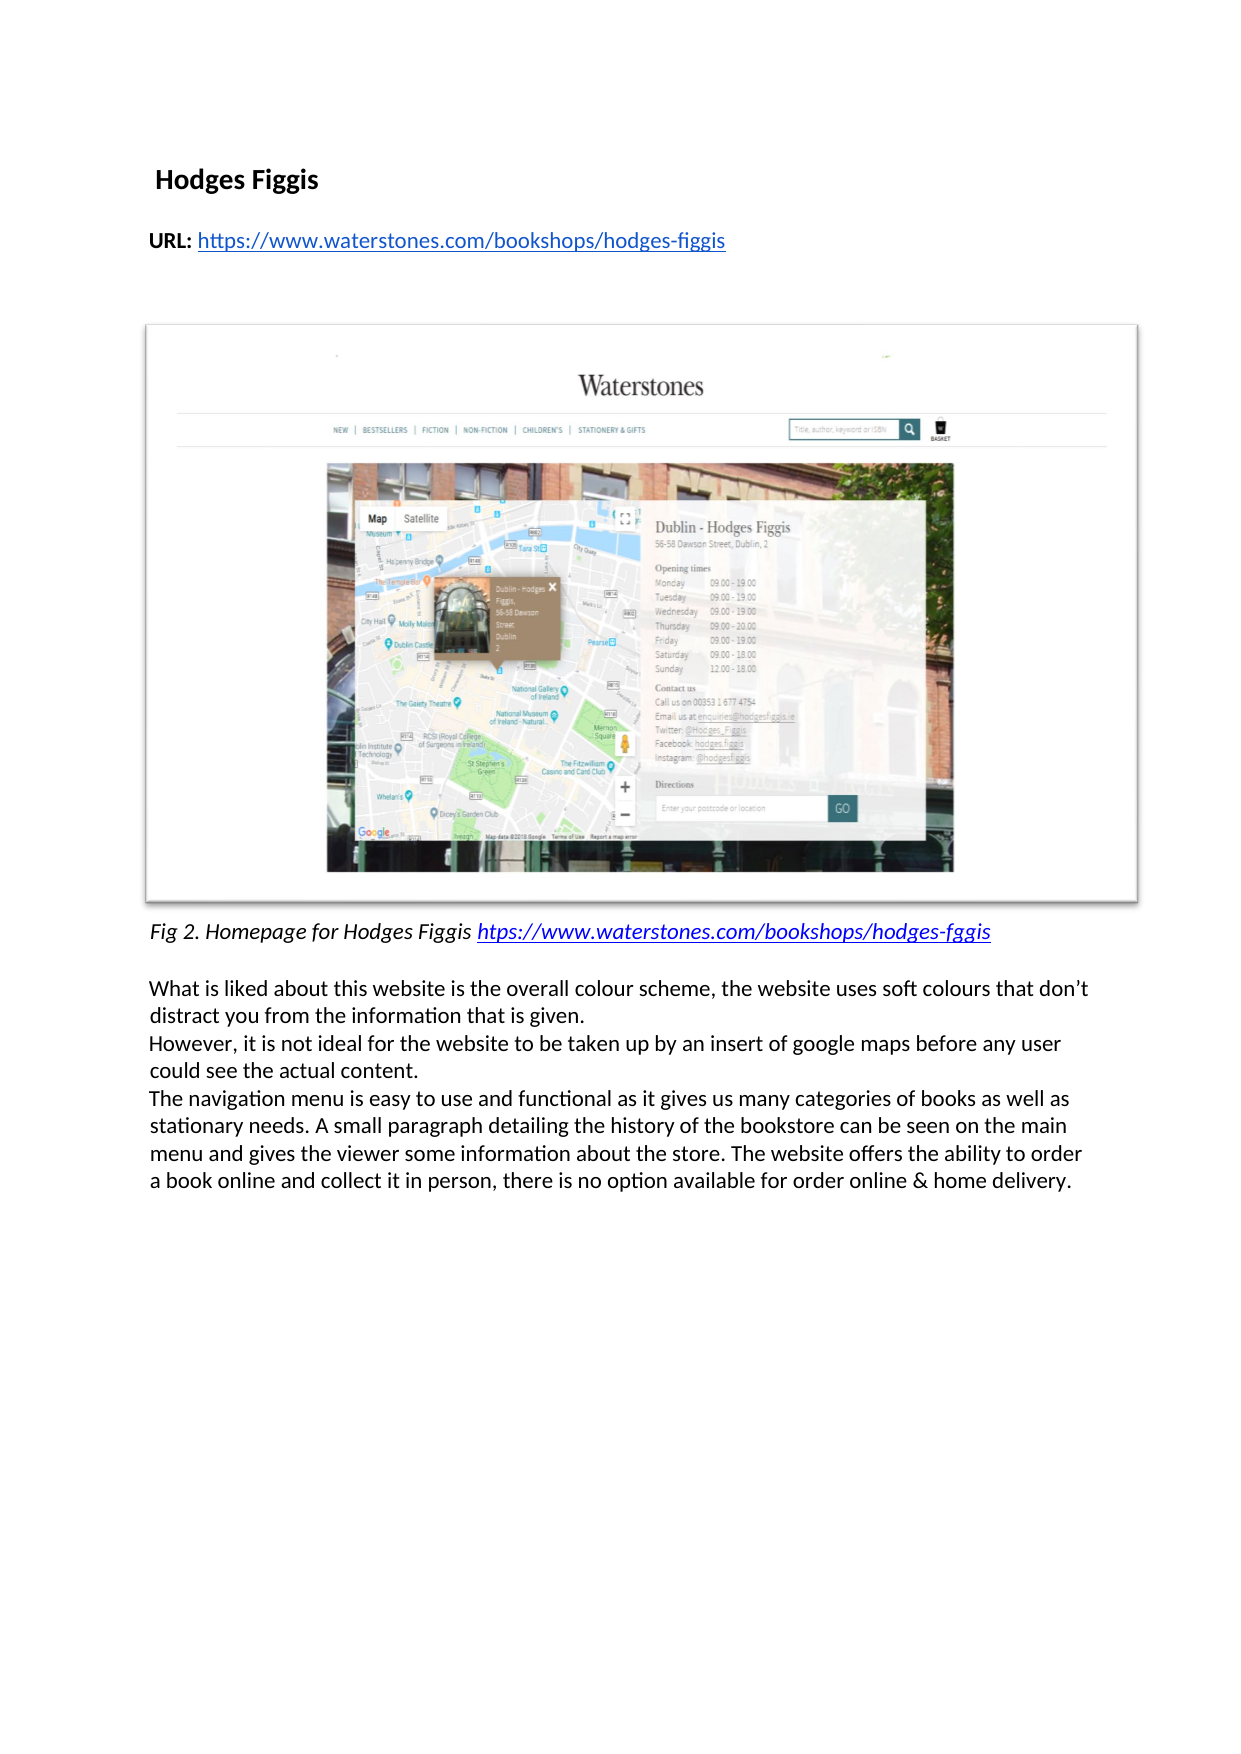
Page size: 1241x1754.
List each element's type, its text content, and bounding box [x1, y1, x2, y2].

text Hodges Figgis [150, 161, 1225, 197]
text Fig 2. Homepage for Hodges Figgis htps://www.waterstones.com/bookshops/hodges-fggis [150, 917, 1225, 946]
text However, it is not ideal for the website to be taken up by an insert of google maps before any user could see the actual content. [148, 1029, 1094, 1084]
picture [135, 317, 1148, 916]
text URL: https://www.waterstones.com/bookshops/hodges-figgis [148, 227, 1225, 254]
text What is liked about this website is the overall colour scheme, the website uses soft colours that don’t distract you from the information that is given. [148, 974, 1094, 1029]
text The navigation menu is easy to use and functional as it gives us many categories of books as well as stationary needs. A small paragraph detailing the history of the bookstore can be seen on the main menu and gives the viewer some information about the store. The website offers the ability to order a book online and collect it in person, there is no option available for order online & home delivery. [148, 1084, 1094, 1194]
